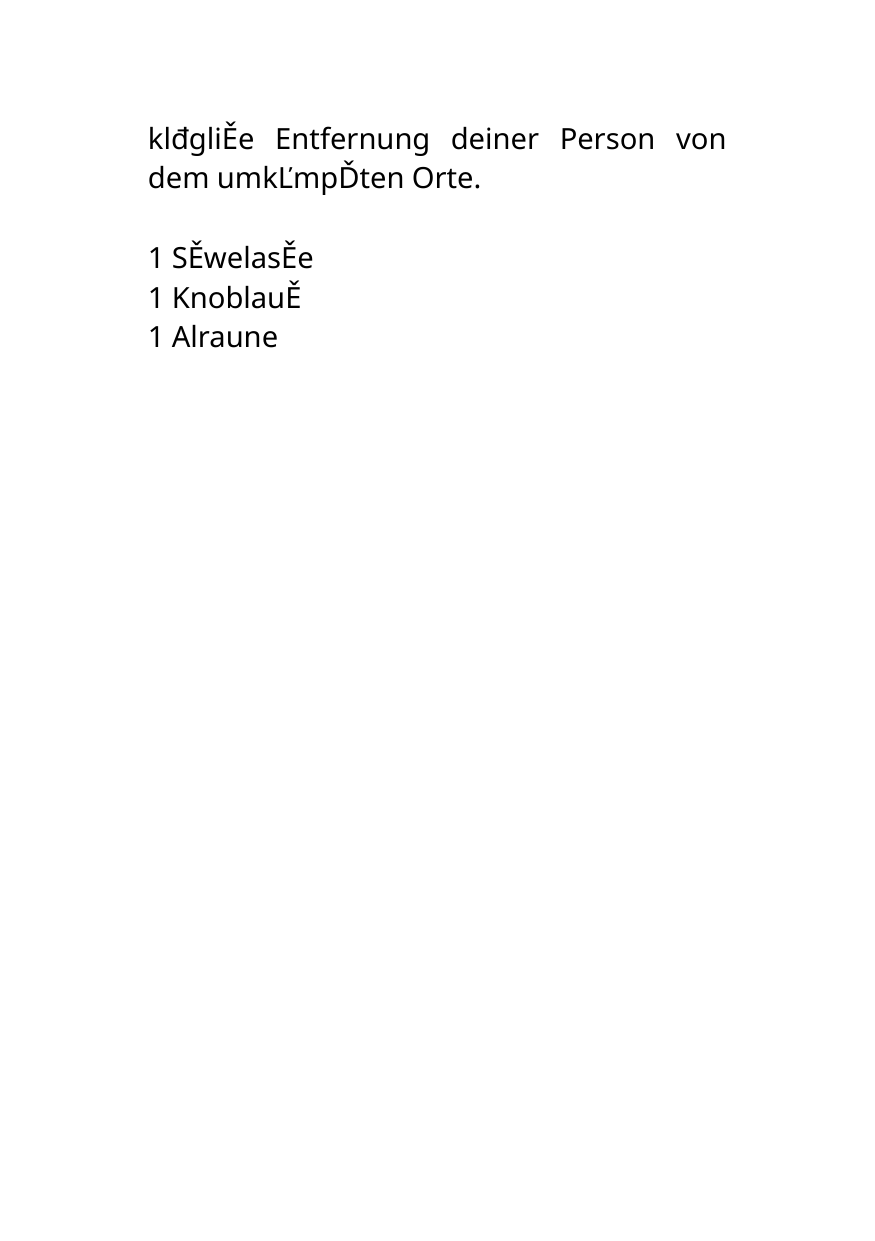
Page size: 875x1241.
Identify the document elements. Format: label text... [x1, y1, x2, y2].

text 1 SĚwelasĚe [148, 237, 726, 277]
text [148, 118, 726, 197]
text 1 KnoblauĚ [148, 277, 726, 317]
text 1 Alraune [148, 317, 726, 356]
